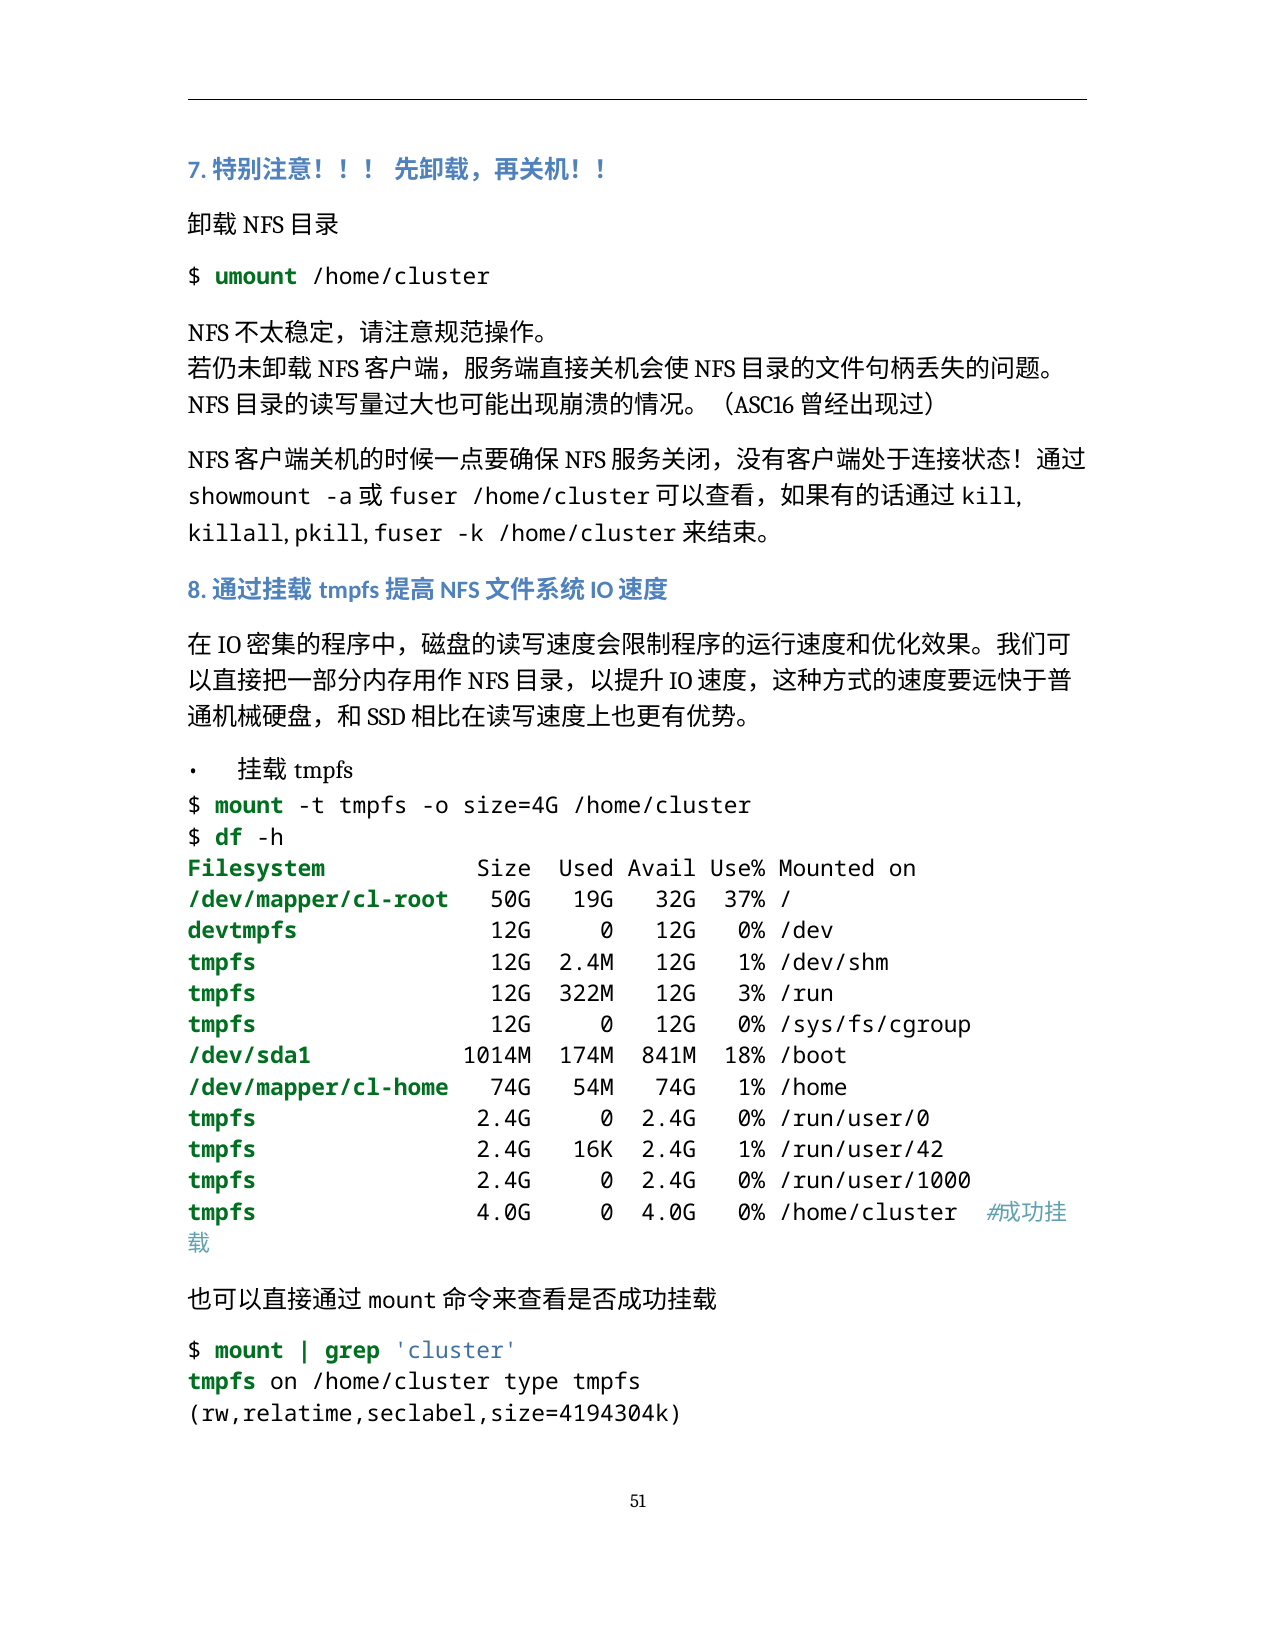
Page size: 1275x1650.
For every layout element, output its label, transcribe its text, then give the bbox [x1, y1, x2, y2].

text NFS 客户端关机的时候一点要确保NFS服务关闭，没有客户端处于连接状态！通过 showmount -a 或 fuser /home/cluster 可以查看，如果有的话通过 kill, killall, pkill, fuser -k /home/cluster 来结束。 [187, 439, 1087, 548]
text 也可以直接通过 mount 命令来查看是否成功挂载 [187, 1279, 1087, 1315]
text NFS不太稳定，请注意规范操作。 若仍未卸载NFS客户端，服务端直接关机会使NFS目录的文件句柄丢失的问题。NFS目录的读写量过大也可能出现崩溃的情况。（ASC16曾经出现过） [187, 312, 1087, 421]
text 在IO密集的程序中，磁盘的读写速度会限制程序的运行速度和优化效果。我们可以直接把一部分内存用作NFS目录，以提升IO速度，这种方式的速度要远快于普通机械硬盘，和SSD相比在读写速度上也更有优势。 [187, 624, 1087, 733]
subtitle 8. 通过挂载 tmpfs 提高NFS文件系统IO速度 [187, 569, 1087, 605]
text $ mount | grep 'cluster' tmpfs on /home/cluster type tmpfs (rw,relatime,seclabel,size=4194304k) [187, 1334, 1087, 1428]
text 卸载NFS目录 [187, 205, 1087, 241]
text $ umount /home/cluster [187, 260, 1087, 291]
list 挂载 tmpfs [187, 752, 1087, 786]
subtitle 7. 特别注意！！！ 先卸载，再关机！！ [187, 150, 1087, 186]
text $ mount -t tmpfs -o size=4G /home/cluster $ df -h Filesystem Size Used Avail Use% Mounted on /dev/mapper/cl-root 50G 19G 32G 37% / devtmpfs 12G 0 12G 0% /dev tmpfs 12G 2.4M 12G 1% /dev/shm tmpfs 12G 322M 12G 3% /run tmpfs 12G 0 12G 0% /sys/fs/cgroup /dev/sda1 1014M 174M 841M 18% /boot /dev/mapper/cl-home 74G 54M 74G 1% /home tmpfs 2.4G 0 2.4G 0% /run/user/0 tmpfs 2.4G 16K 2.4G 1% /run/user/42 tmpfs 2.4G 0 2.4G 0% /run/user/1000 tmpfs 4.0G 0 4.0G 0% /home/cluster #成功挂载 [187, 789, 1087, 1258]
